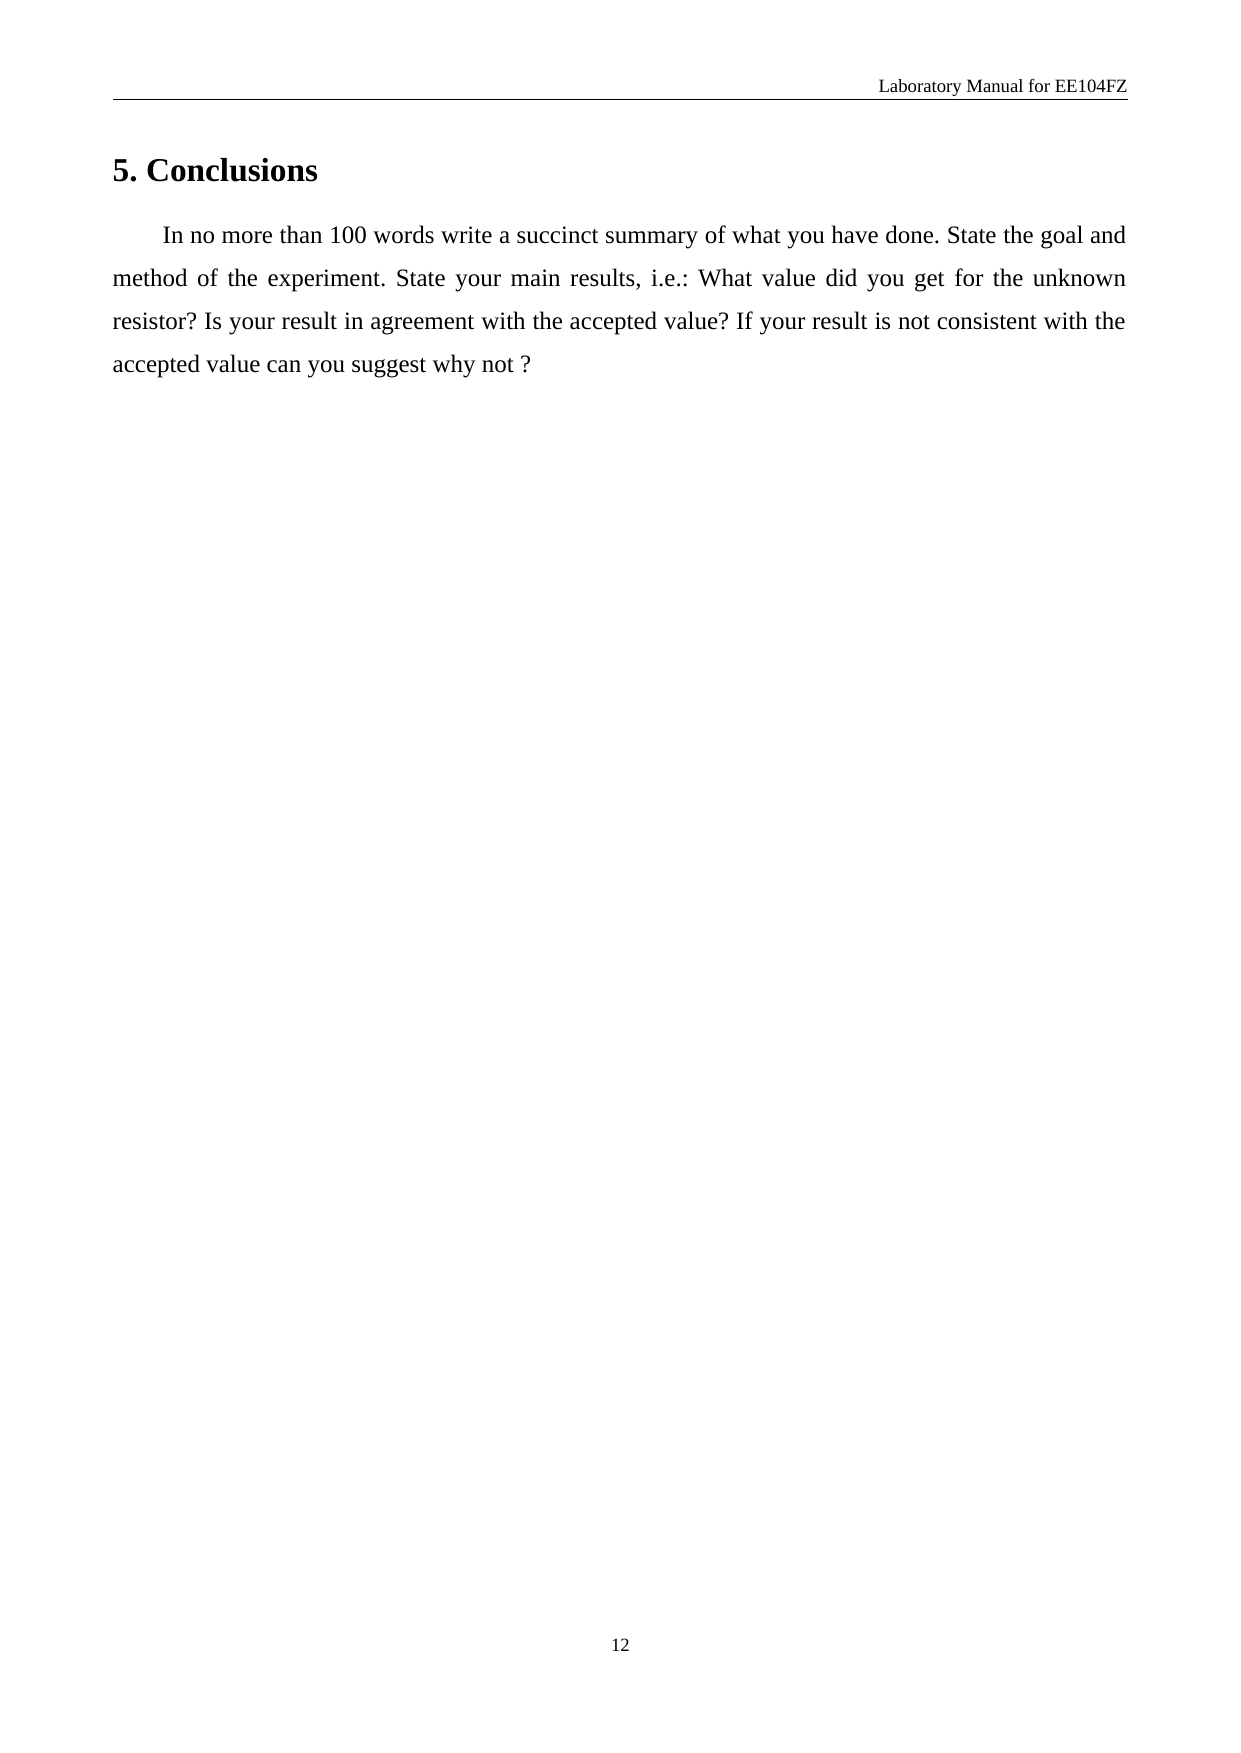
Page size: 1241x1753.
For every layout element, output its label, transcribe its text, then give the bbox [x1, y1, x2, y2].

text 5. Conclusions [112, 150, 1128, 188]
text In no more than 100 words write a succinct summary of what you have done. State the goal and method of the experiment. State your main results, i.e.: What value did you get for the unknown resistor? Is your result in agreement with the accepted value? If your result is not consistent with the accepted value can you suggest why not ? [112, 220, 1128, 378]
